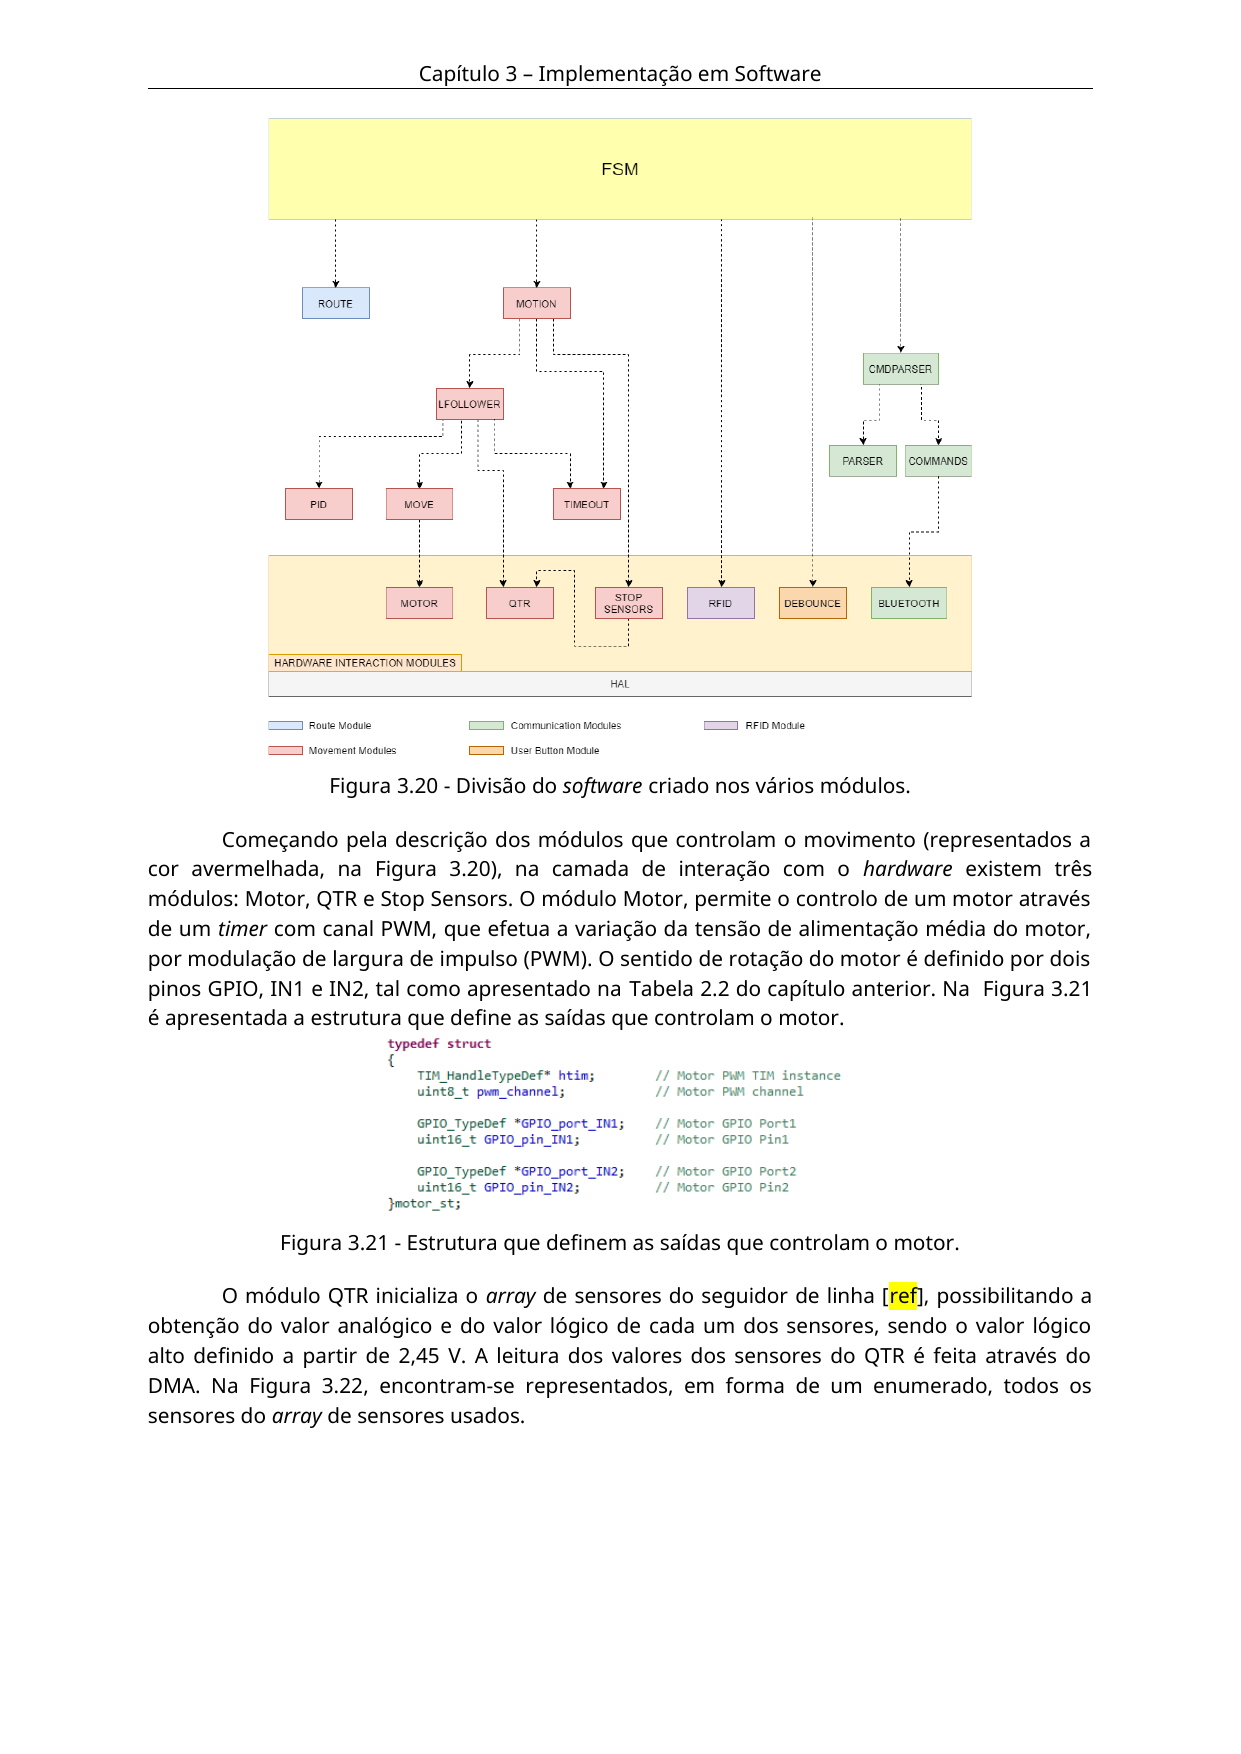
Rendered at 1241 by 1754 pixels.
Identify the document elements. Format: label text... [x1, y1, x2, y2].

picture [387, 1033, 853, 1216]
picture [268, 118, 972, 759]
